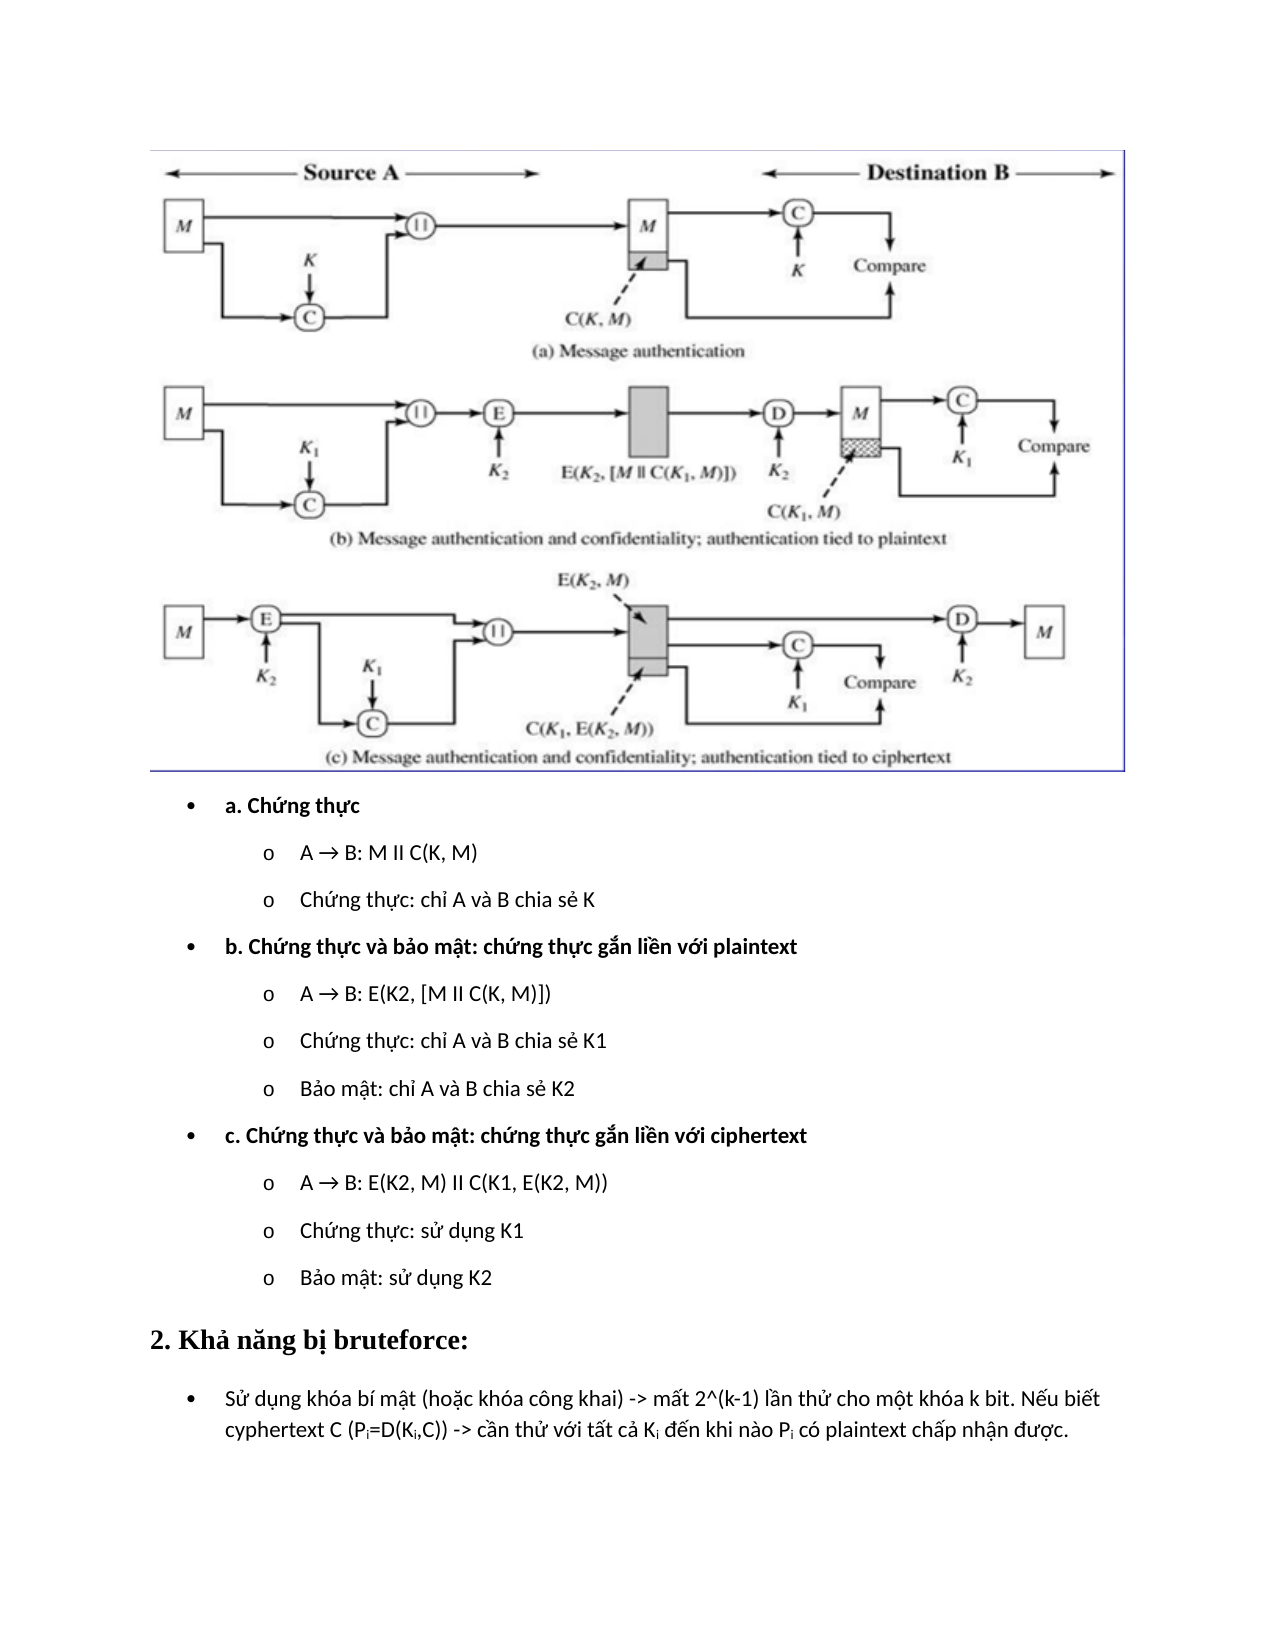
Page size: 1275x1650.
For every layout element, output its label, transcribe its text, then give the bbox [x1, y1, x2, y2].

list Bảo mật: chỉ A và B chia sẻ K2 [262, 1074, 1125, 1103]
list Sử dụng khóa bí mật (hoặc khóa công khai) -> mất 2^(k-1) lần thử cho một khóa k bit. Nếu biết cyphertext C (Pi=D(Ki,C)) -> cần thử với tất cả Ki đến khi nào Pi có plaintext chấp nhận được. [187, 1384, 1125, 1443]
list b. Chứng thực và bảo mật: chứng thực gắn liền với plaintext [187, 932, 1125, 960]
list c. Chứng thực và bảo mật: chứng thực gắn liền với ciphertext [187, 1121, 1125, 1149]
list A → B: E(K2, [M II C(K, M)]) [262, 979, 1125, 1008]
list Bảo mật: sử dụng K2 [262, 1263, 1125, 1292]
list Chứng thực: chỉ A và B chia sẻ K [262, 885, 1125, 913]
list A → B: E(K2, M) II C(K1, E(K2, M)) [262, 1168, 1125, 1197]
picture [150, 150, 1125, 772]
list a. Chứng thực [187, 791, 1125, 819]
list Chứng thực: chỉ A và B chia sẻ K1 [262, 1027, 1125, 1055]
list A → B: M II C(K, M) [262, 838, 1125, 866]
subtitle 2. Khả năng bị bruteforce: [150, 1323, 1125, 1355]
list Chứng thực: sử dụng K1 [262, 1216, 1125, 1244]
